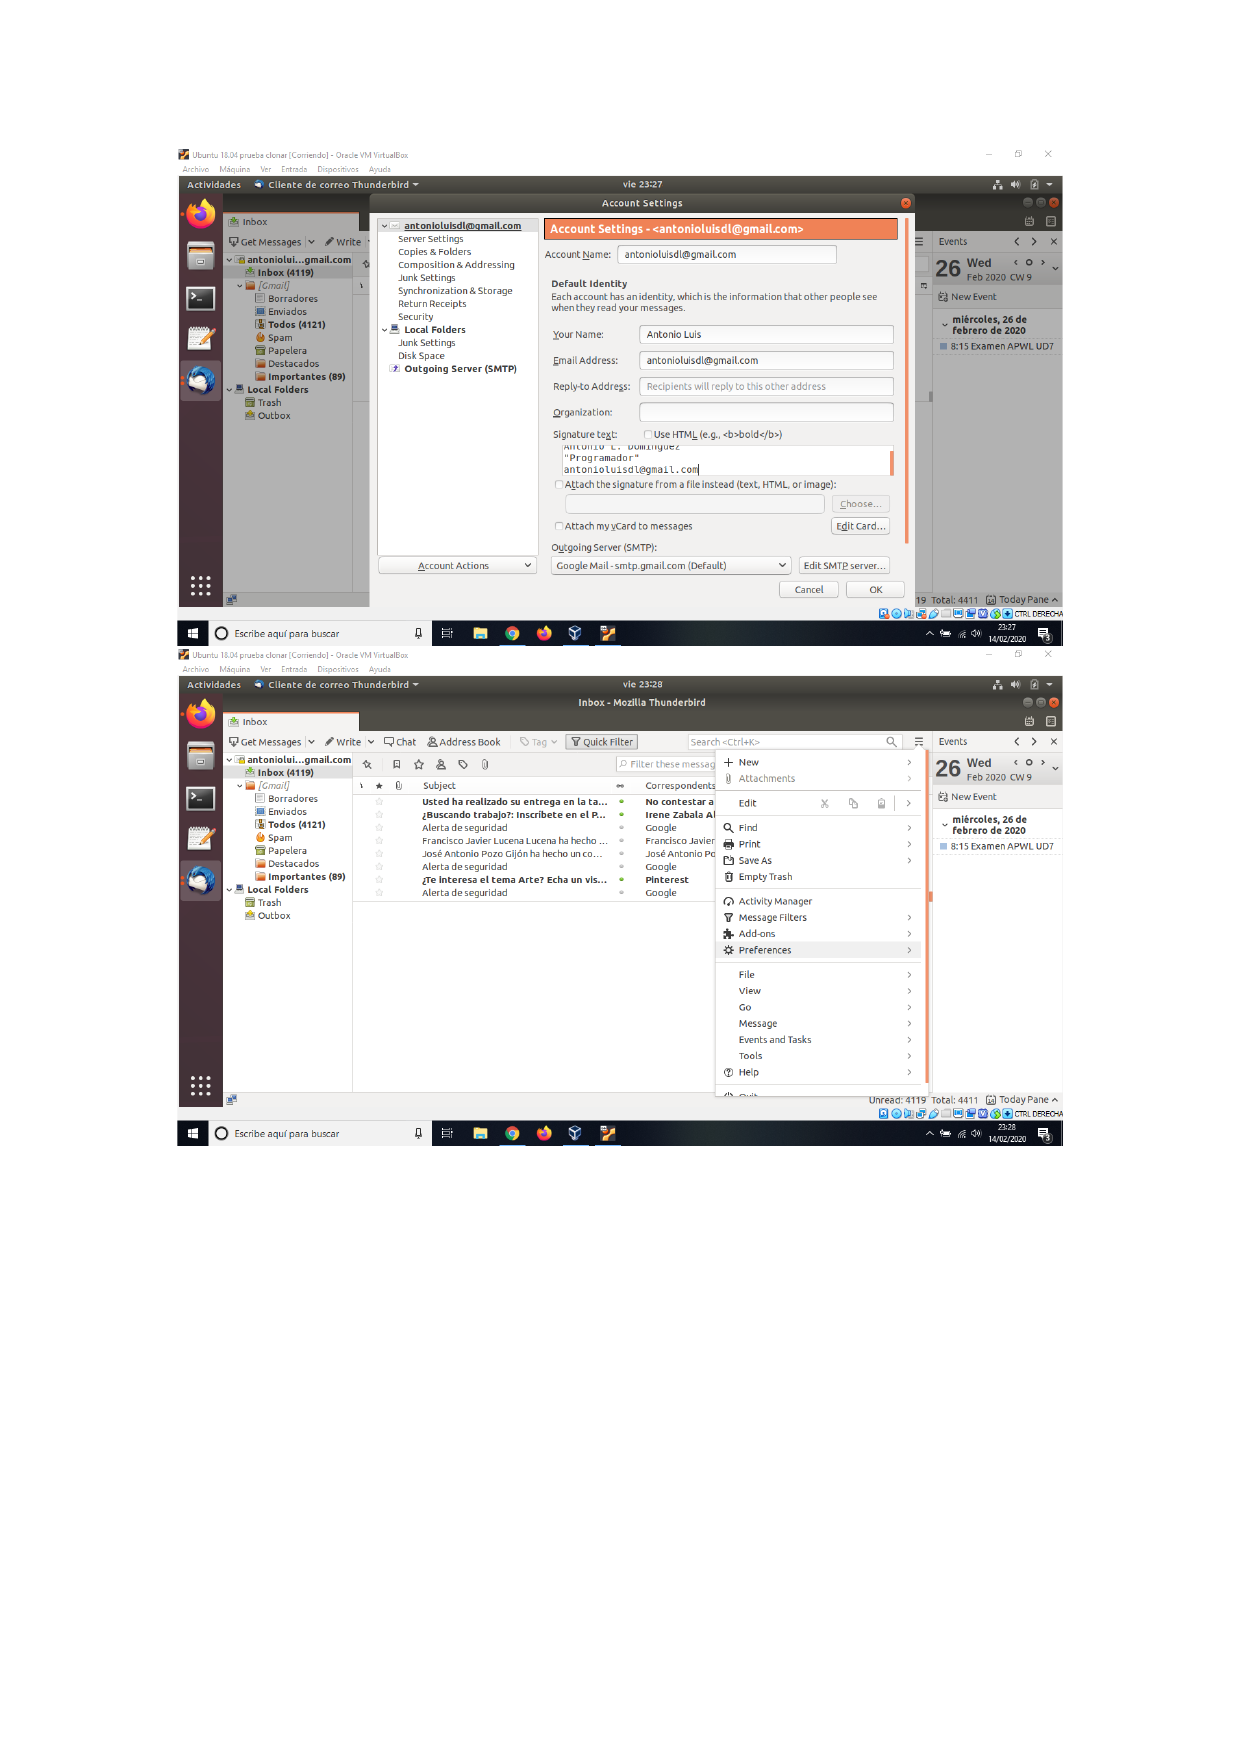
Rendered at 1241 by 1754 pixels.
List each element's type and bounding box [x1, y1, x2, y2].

picture [177, 147, 1063, 646]
picture [177, 647, 1063, 1146]
